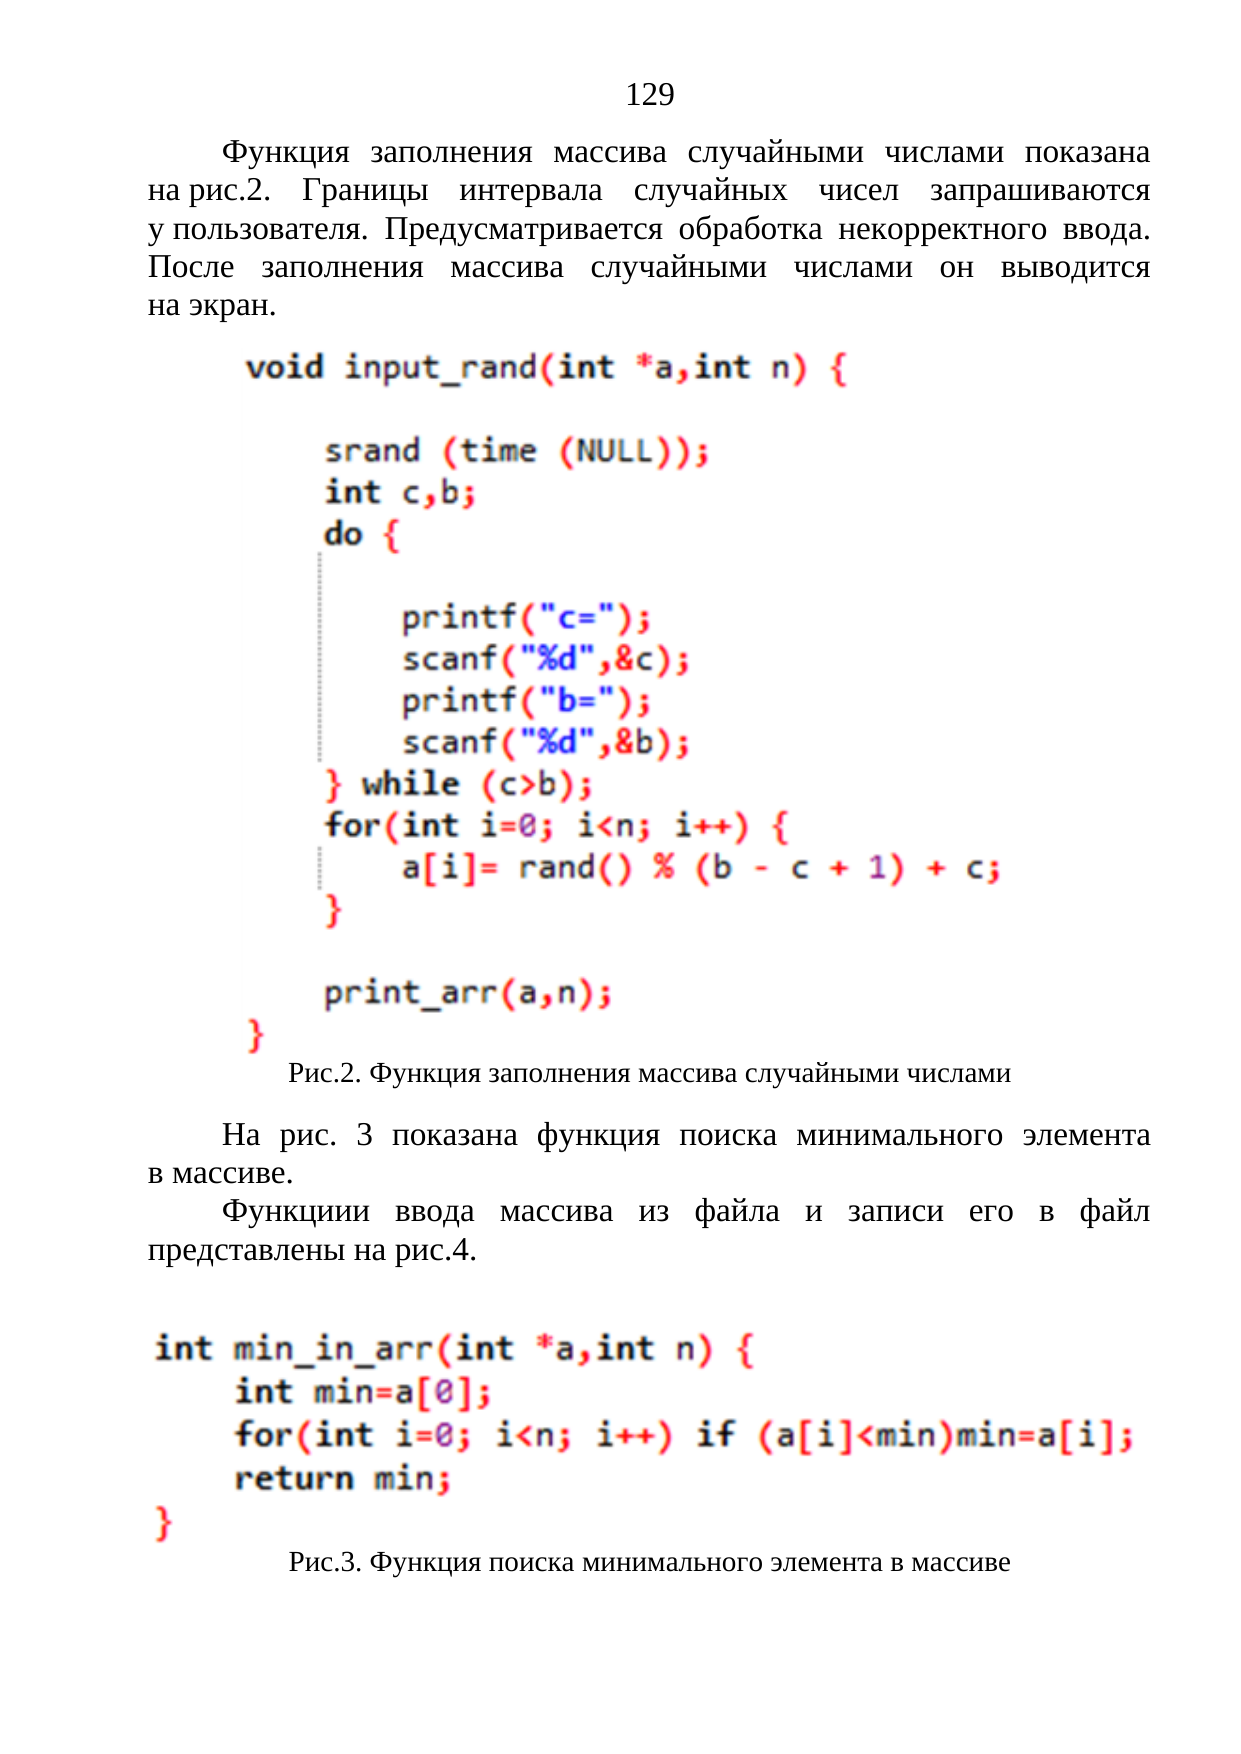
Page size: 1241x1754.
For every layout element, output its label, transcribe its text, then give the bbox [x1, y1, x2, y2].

text На рис. 3 показана функция поиска минимального элемента в массиве. [148, 1114, 1152, 1191]
text Функциии ввода массива из файла и записи его в файл представлены на рис.4. [148, 1191, 1152, 1267]
text Рис.3. Функция поиска минимального элемента в массиве [148, 1544, 1152, 1578]
text Функция заполнения массива случайными числами показана на рис.2. Границы интервала случайных чисел запрашиваются у пользователя. Предусматривается обработка некорректного ввода. После заполнения массива случайными числами он выводится на экран. [148, 131, 1152, 323]
picture [150, 1330, 1150, 1545]
text Рис.2. Функция заполнения массива случайными числами [148, 1056, 1152, 1089]
picture [241, 348, 1058, 1056]
